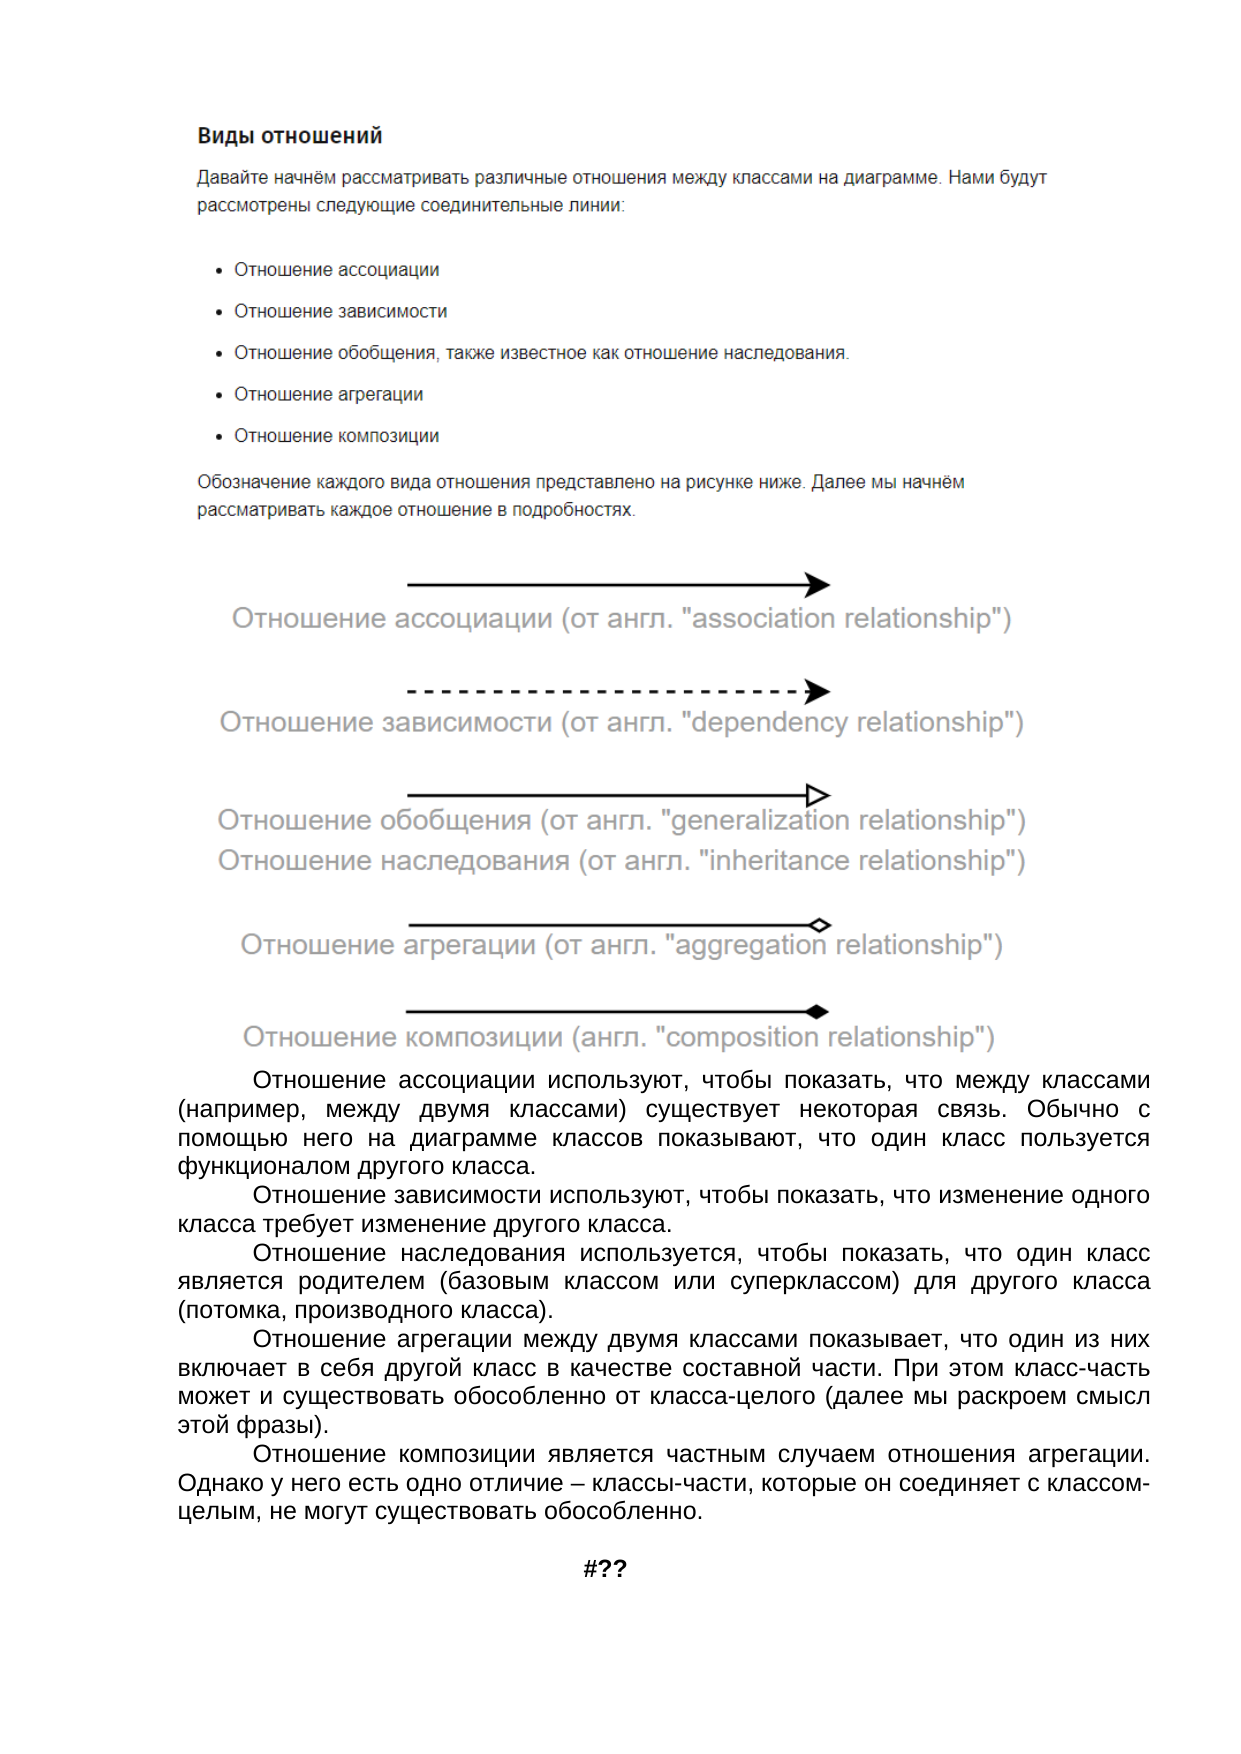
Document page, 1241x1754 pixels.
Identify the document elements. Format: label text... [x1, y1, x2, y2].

text Отношение ассоциации используют, чтобы показать, что между классами (например, между двумя классами) существует некоторая связь. Обычно с помощью него на диаграмме классов показывают, что один класс пользуется функционалом другого класса. [177, 1065, 1152, 1180]
text Отношение наследования используется, чтобы показать, что один класс является родителем (базовым классом или суперклассом) для другого класса (потомка, производного класса). [177, 1237, 1152, 1324]
text #?? [133, 1554, 1078, 1582]
picture [177, 118, 1070, 1065]
text Отношение композиции является частным случаем отношения агрегации. Однако у него есть одно отличие – классы-части, которые он соединяет с классом-целым, не могут существовать обособленно. [177, 1439, 1152, 1525]
text Отношение зависимости используют, чтобы показать, что изменение одного класса требует изменение другого класса. [177, 1180, 1152, 1237]
text Отношение агрегации между двумя классами показывает, что один из них включает в себя другой класс в качестве составной части. При этом класс-часть может и существовать обособленно от класса-целого (далее мы раскроем смысл этой фразы). [177, 1324, 1152, 1439]
